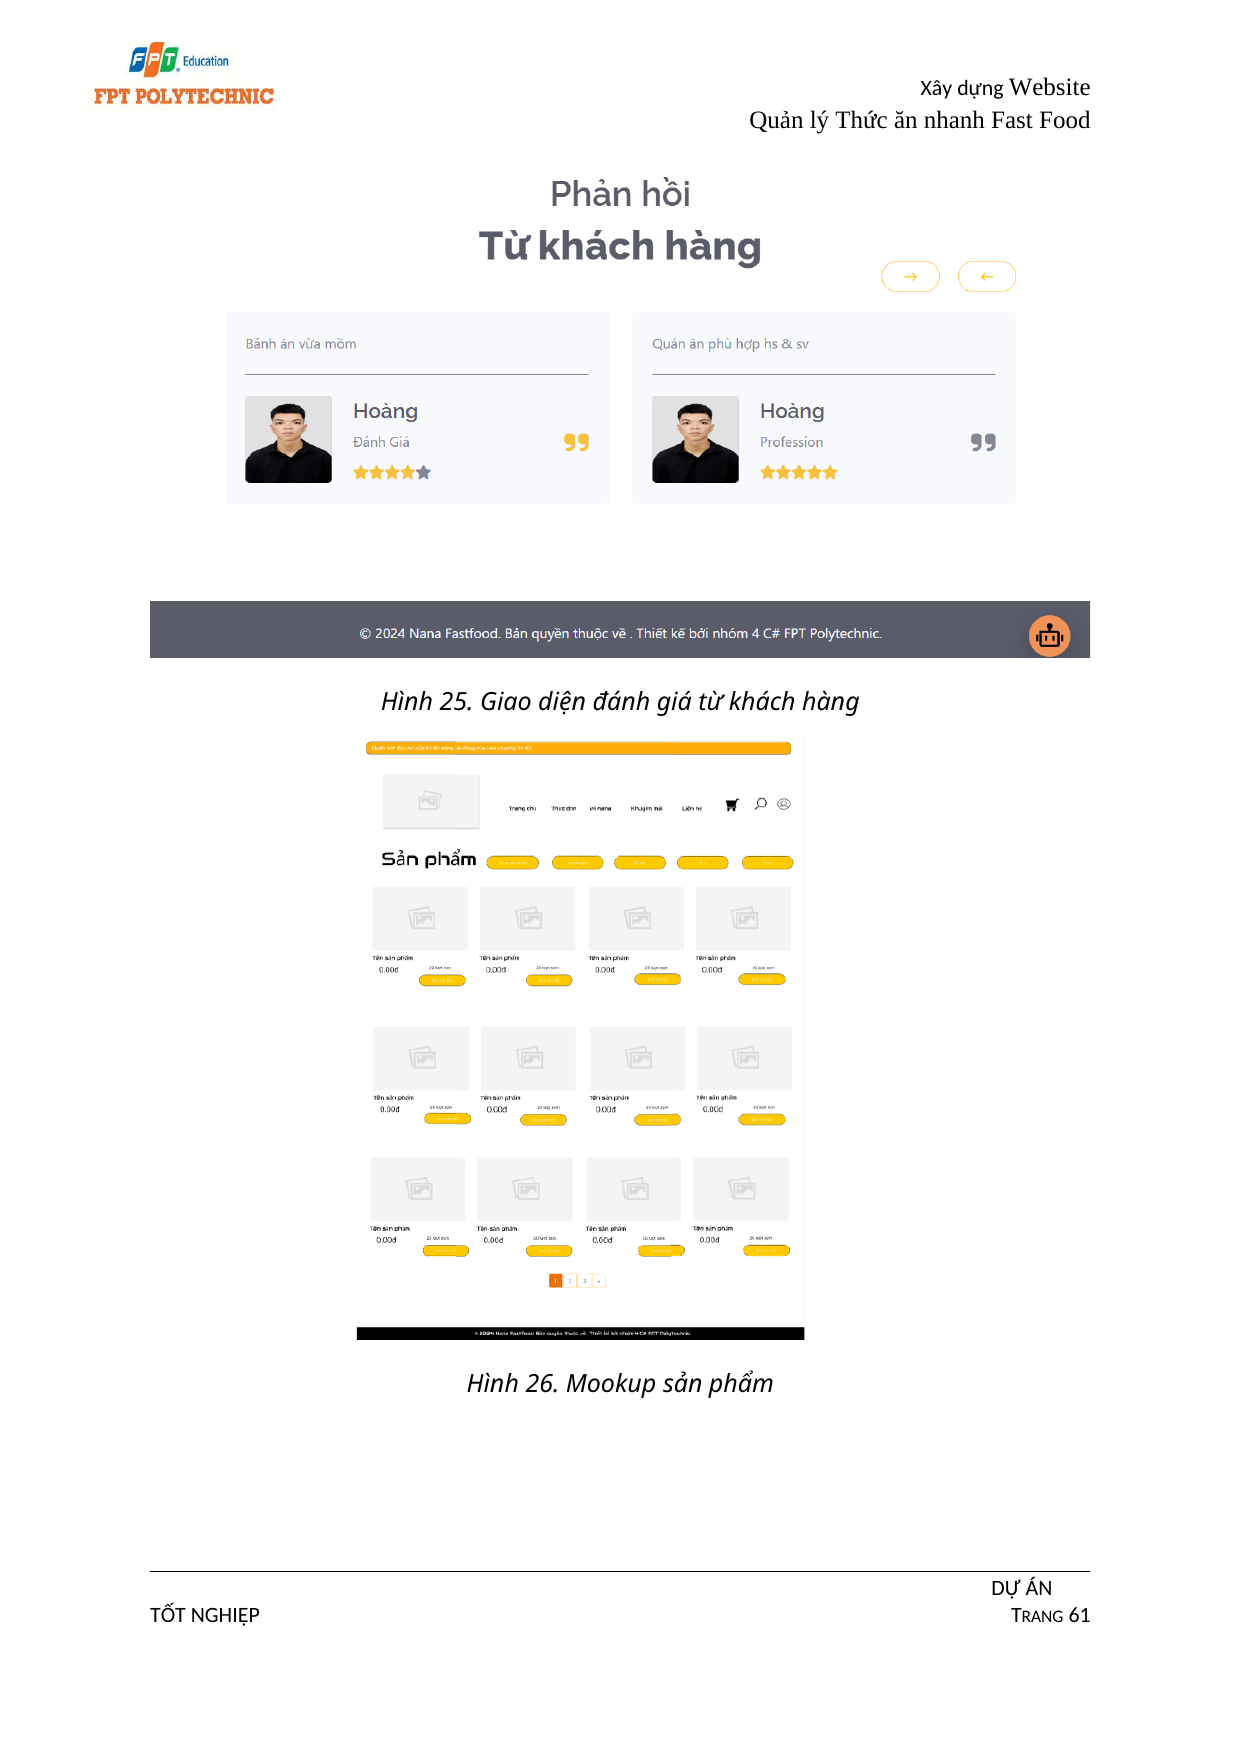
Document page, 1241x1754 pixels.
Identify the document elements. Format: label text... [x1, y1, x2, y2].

text Hình 25. Giao diện đánh giá từ khách hàng [150, 683, 1090, 717]
picture [65, 30, 303, 119]
picture [150, 150, 1091, 658]
picture [356, 734, 806, 1340]
text Hình 26. Mookup sản phẩm [150, 1365, 1090, 1399]
